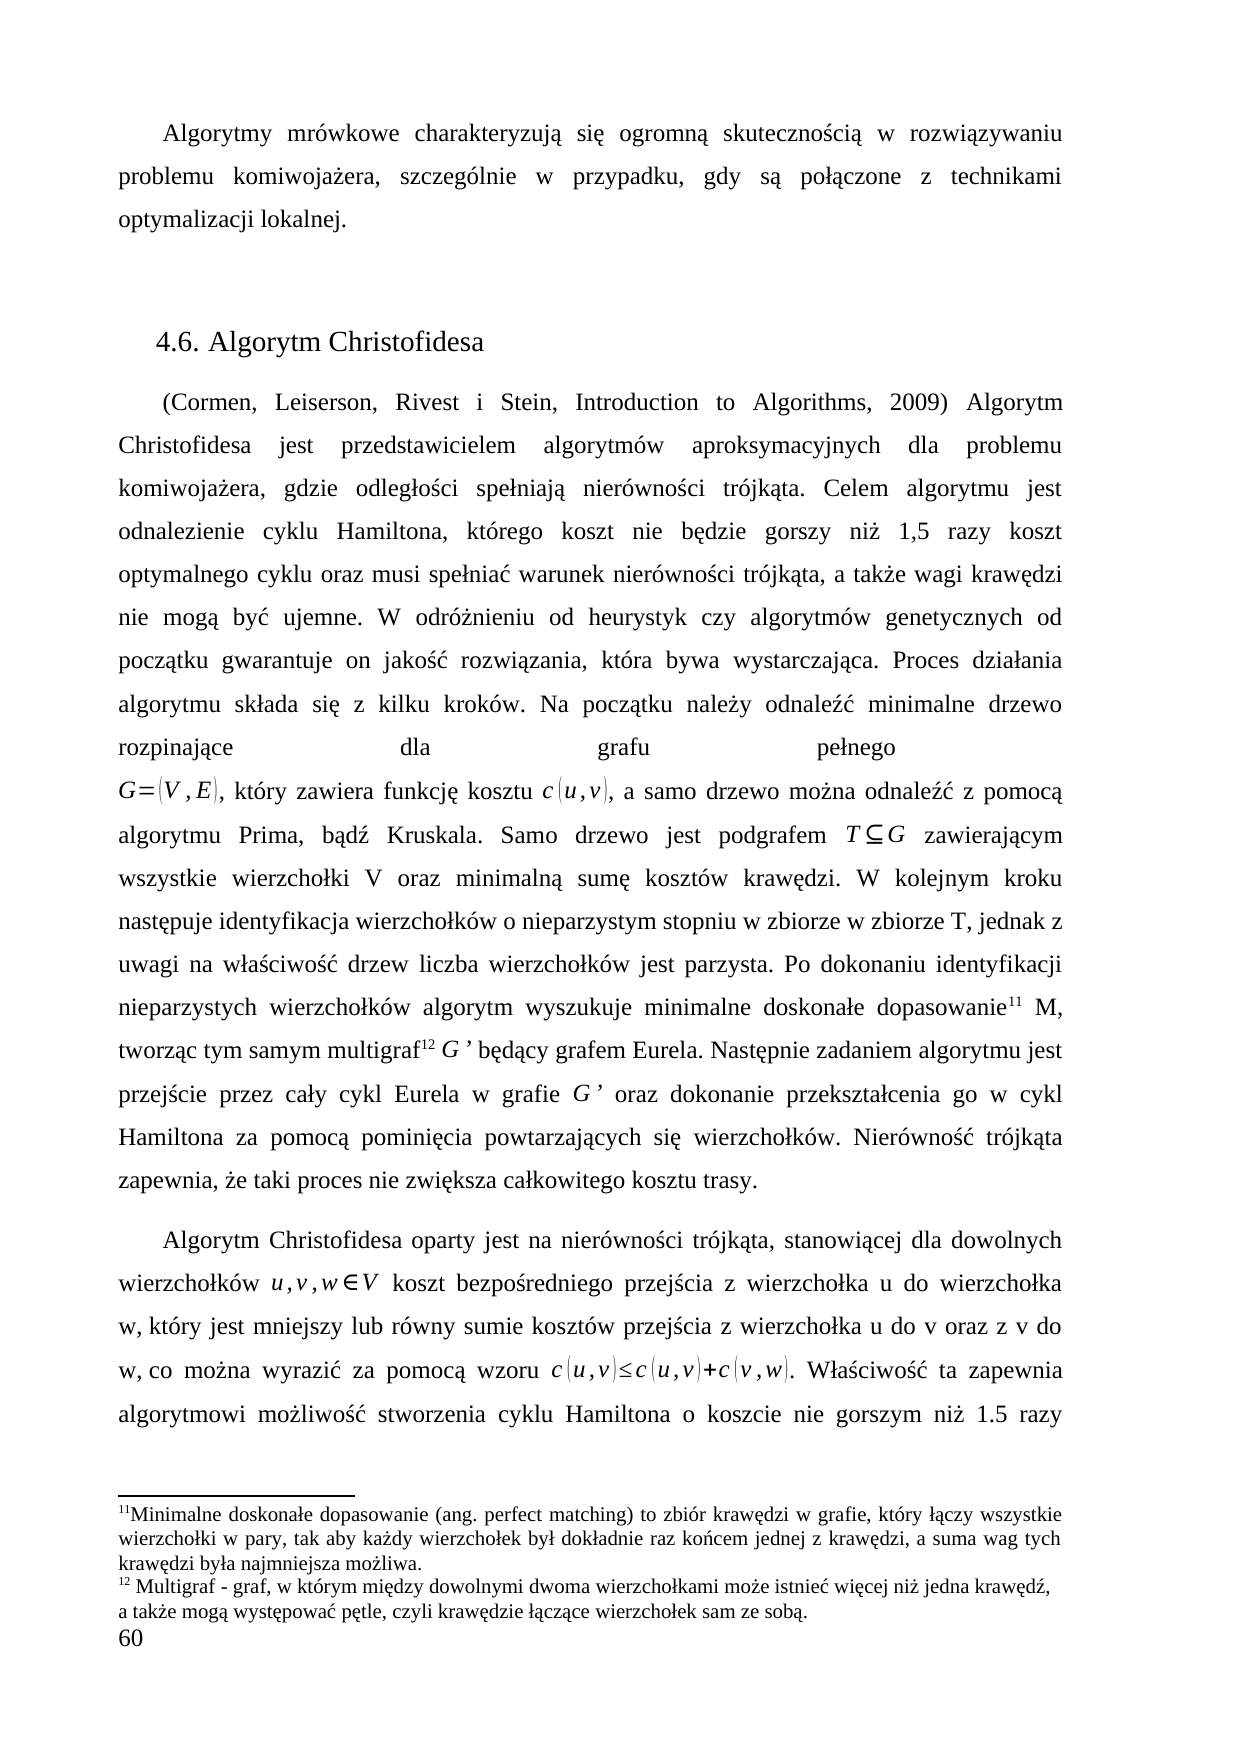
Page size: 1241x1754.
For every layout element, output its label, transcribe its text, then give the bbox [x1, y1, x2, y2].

subtitle Algorytm Christofidesa [156, 324, 1063, 357]
text Algorytm Christofidesa jest przedstawicielem algorytmów aproksymacyjnych dla problemu komiwojażera, gdzie odległości spełniają nierówności trójkąta. Celem algorytmu jest odnalezienie cyklu Hamiltona, którego koszt nie będzie gorszy niż 1,5 razy koszt optymalnego cyklu oraz musi spełniać warunek nierówności trójkąta, a także wagi krawędzi nie mogą być ujemne. W odróżnieniu od heurystyk czy algorytmów genetycznych od początku gwarantuje on jakość rozwiązania, która bywa wystarczająca. Proces działania algorytmu składa się z kilku kroków. Na początku należy odnaleźć minimalne drzewo rozpinające dla grafu pełnego , który zawiera funkcję kosztu , a samo drzewo można odnaleźć z pomocą algorytmu Prima, bądź Kruskala. Samo drzewo jest podgrafem zawierającym wszystkie wierzchołki V oraz minimalną sumę kosztów krawędzi. W kolejnym kroku następuje identyfikacja wierzchołków o nieparzystym stopniu w zbiorze w zbiorze T, jednak z uwagi na właściwość drzew liczba wierzchołków jest parzysta. Po dokonaniu identyfikacji nieparzystych wierzchołków algorytm wyszukuje minimalne doskonałe dopasowanie M, tworząc tym samym multigraf będący grafem Eurela. Następnie zadaniem algorytmu jest przejście przez cały cykl Eurela w grafie oraz dokonanie przekształcenia go w cykl Hamiltona za pomocą pominięcia powtarzających się wierzchołków. Nierówność trójkąta zapewnia, że taki proces nie zwiększa całkowitego kosztu trasy. [118, 387, 1063, 1194]
text Algorytmy mrówkowe charakteryzują się ogromną skutecznością w rozwiązywaniu problemu komiwojażera, szczególnie w przypadku, gdy są połączone z technikami optymalizacji lokalnej. [118, 118, 1063, 233]
